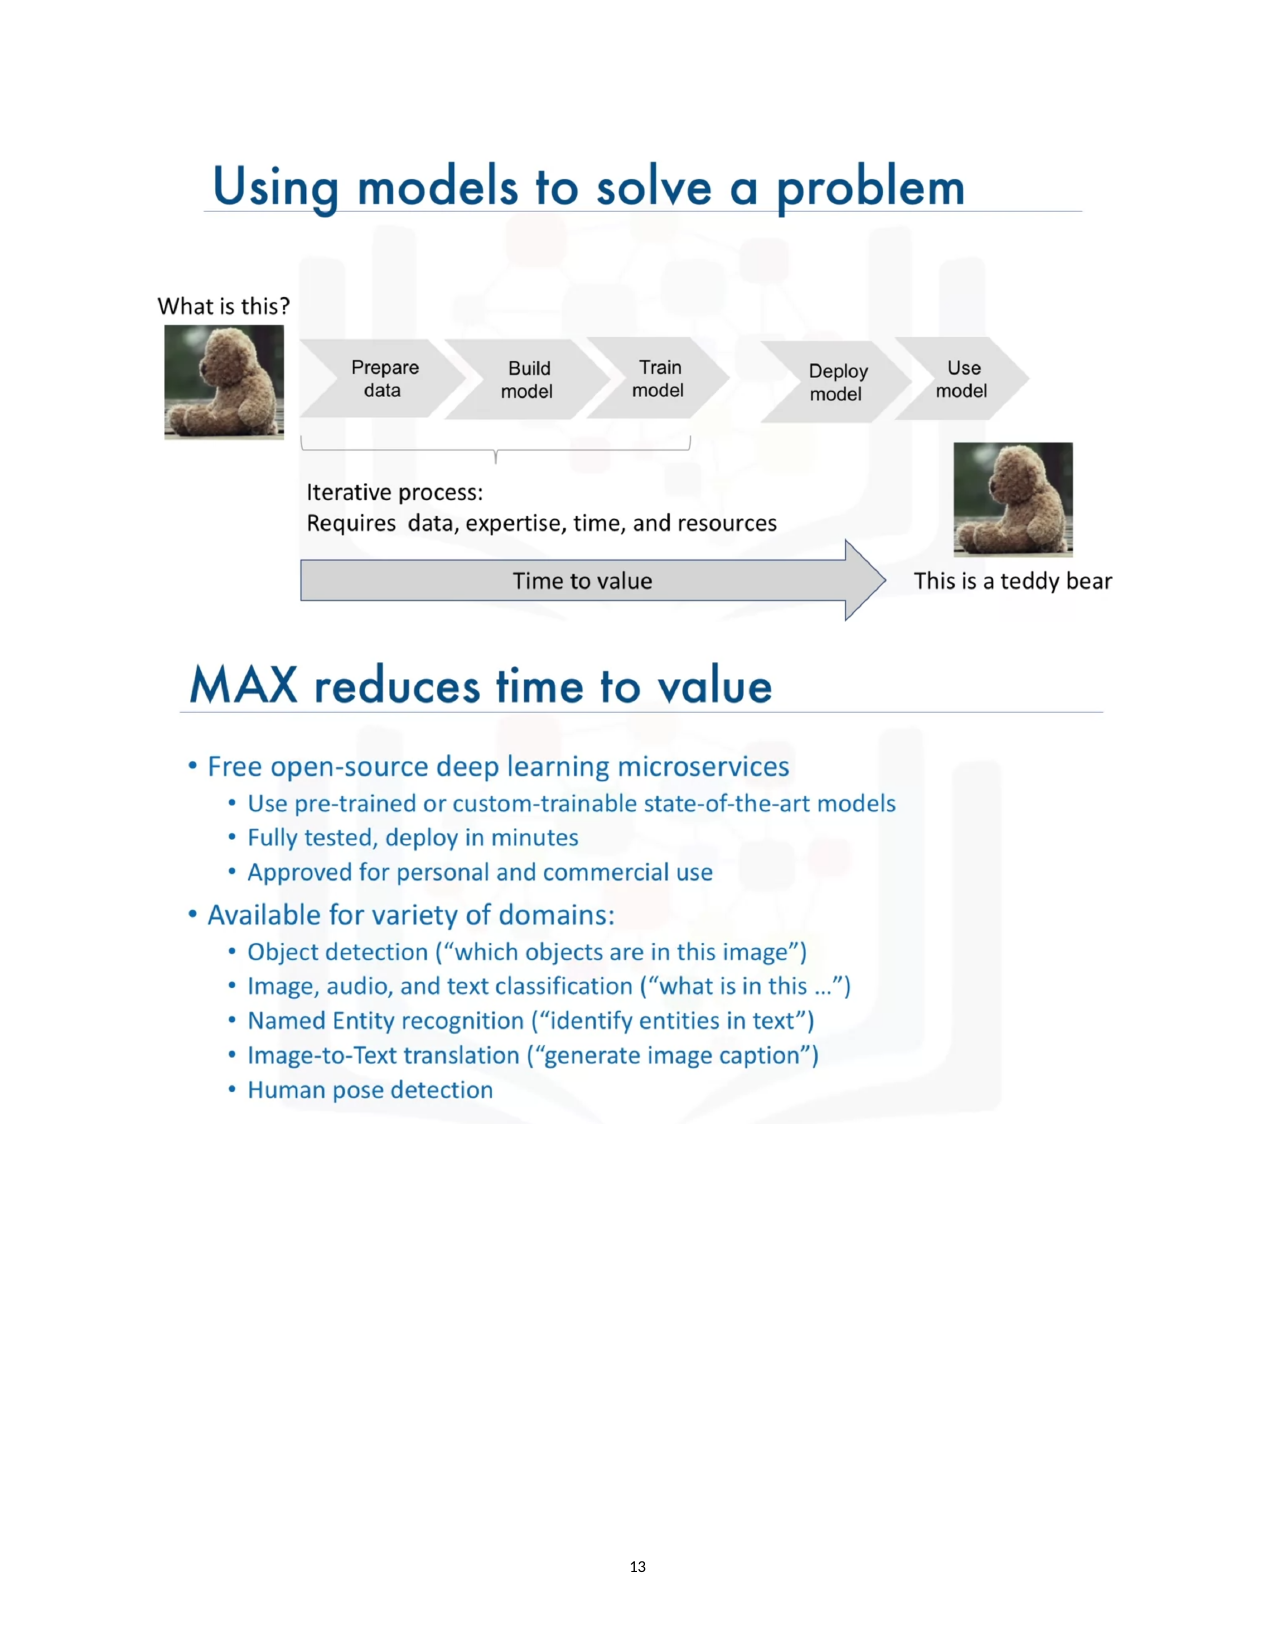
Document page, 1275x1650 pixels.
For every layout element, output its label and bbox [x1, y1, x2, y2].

picture [150, 640, 1125, 1124]
picture [150, 150, 1125, 622]
